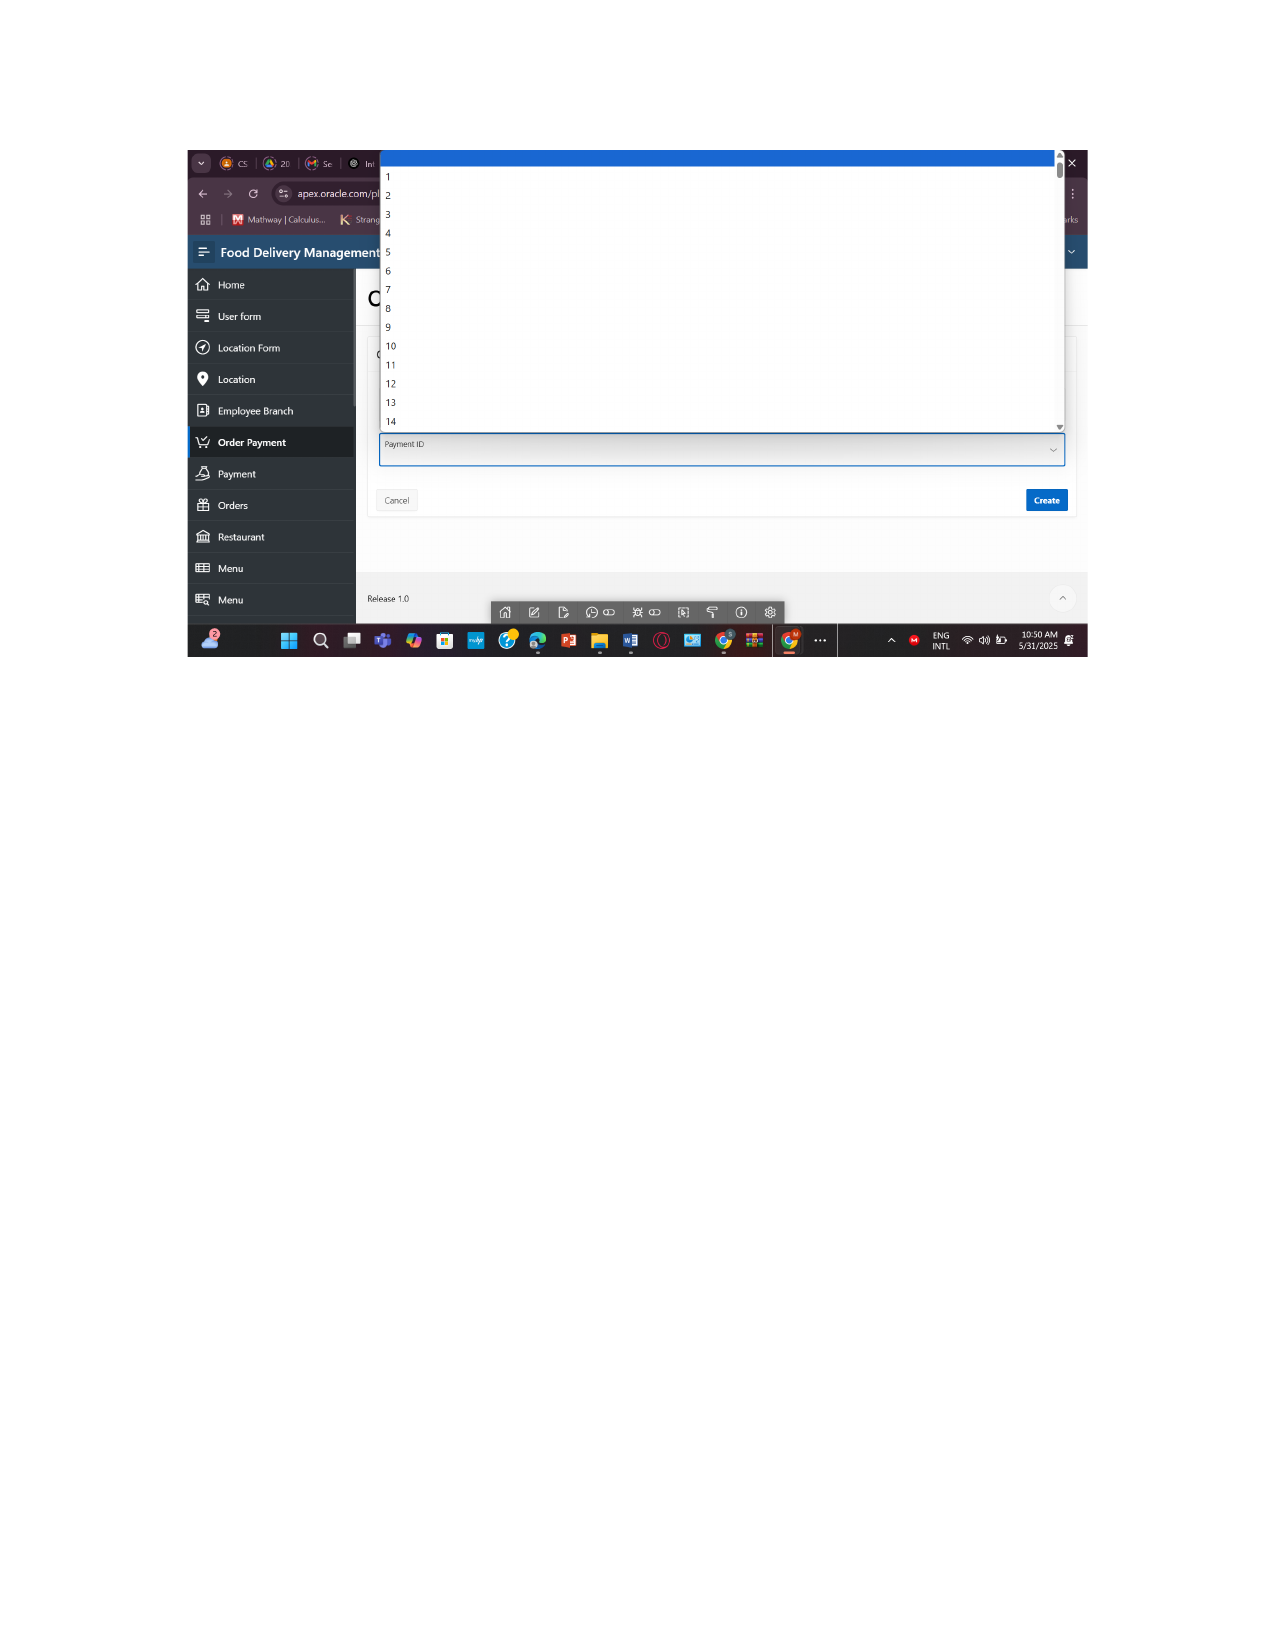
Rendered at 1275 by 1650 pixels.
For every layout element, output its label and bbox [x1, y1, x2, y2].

picture [187, 150, 1088, 657]
